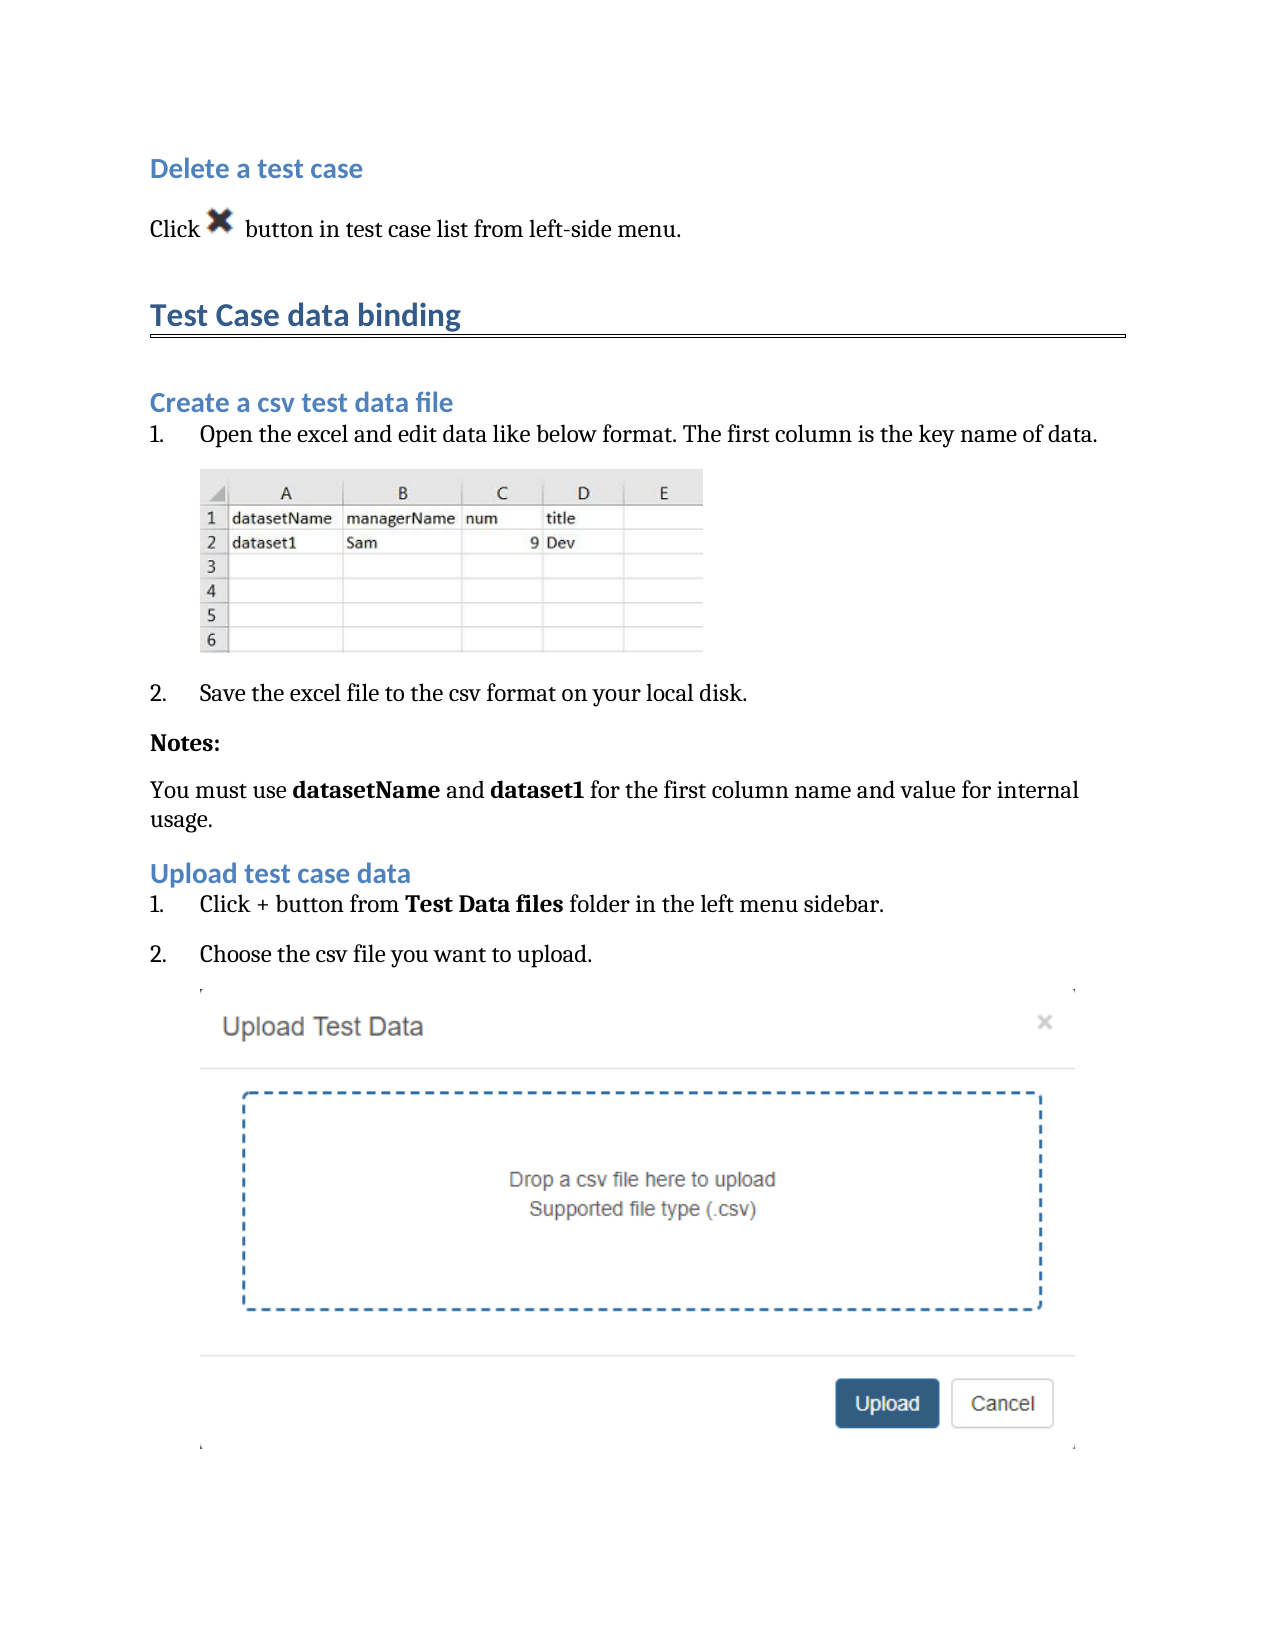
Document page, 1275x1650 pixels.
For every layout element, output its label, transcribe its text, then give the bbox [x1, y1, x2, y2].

subtitle Create a csv test data file [150, 384, 1125, 420]
subtitle Test Case data binding [150, 294, 1125, 334]
text Click button in test case list from left-side menu. [150, 204, 1125, 244]
list Save the excel file to the csv format on your local disk. [150, 679, 1125, 708]
list Choose the csv file you want to upload. [150, 940, 1125, 969]
subtitle Delete a test case [150, 150, 1125, 186]
picture [205, 204, 240, 238]
text You must use datasetName and dataset1 for the first column name and value for internal usage. [150, 776, 1125, 834]
picture [200, 989, 1075, 1449]
list Open the excel and edit data like below format. The first column is the key name of data. [150, 420, 1125, 449]
list Click + button from Test Data files folder in the left menu sidebar. [150, 890, 1125, 919]
picture [200, 469, 703, 653]
text Notes: [150, 729, 1125, 758]
subtitle Upload test case data [150, 855, 1125, 890]
